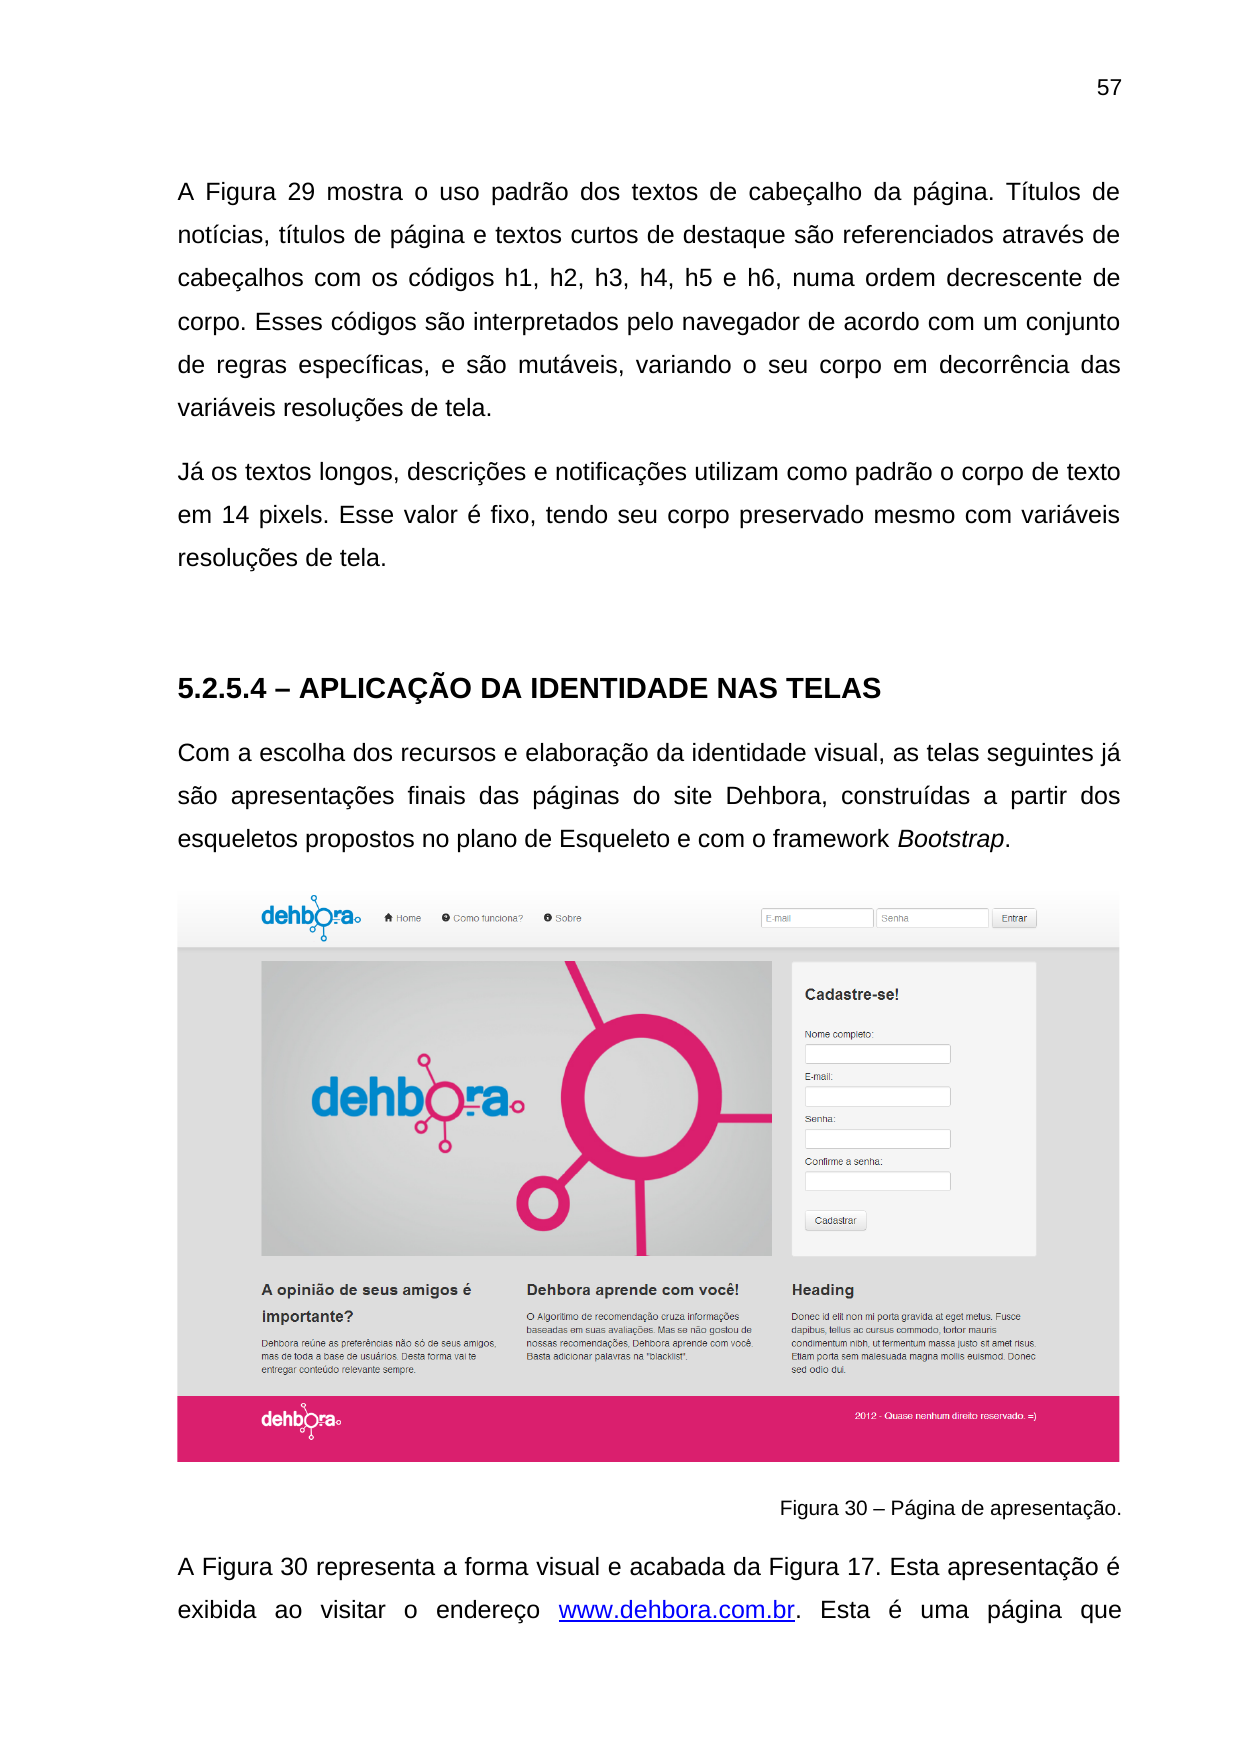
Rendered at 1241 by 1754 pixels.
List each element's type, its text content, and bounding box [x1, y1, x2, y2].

text Figura 30 – Página de apresentação. [177, 1496, 1122, 1519]
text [177, 1552, 1122, 1624]
subtitle 5.2.5.4 – APLICAÇÃO DA IDENTIDADE NAS TELAS [177, 671, 1122, 704]
text Já os textos longos, descrições e notificações utilizam como padrão o corpo de texto em 14 pixels. Esse valor é fixo, tendo seu corpo preservado mesmo com variáveis resoluções de tela. [177, 457, 1122, 572]
text A Figura 29 mostra o uso padrão dos textos de cabeçalho da página. Títulos de notícias, títulos de página e textos curtos de destaque são referenciados através de cabeçalhos com os códigos h1, h2, h3, h4, h5 e h6, numa ordem decrescente de corpo. Esses códigos são interpretados pelo navegador de acordo com um conjunto de regras específicas, e são mutáveis, variando o seu corpo em decorrência das variáveis resoluções de tela. [177, 177, 1122, 422]
text Com a escolha dos recursos e elaboração da identidade visual, as telas seguintes já são apresentações finais das páginas do site Dehbora, construídas a partir dos esqueletos propostos no plano de Esqueleto e com o framework Bootstrap. [177, 738, 1122, 853]
picture [177, 888, 1120, 1462]
